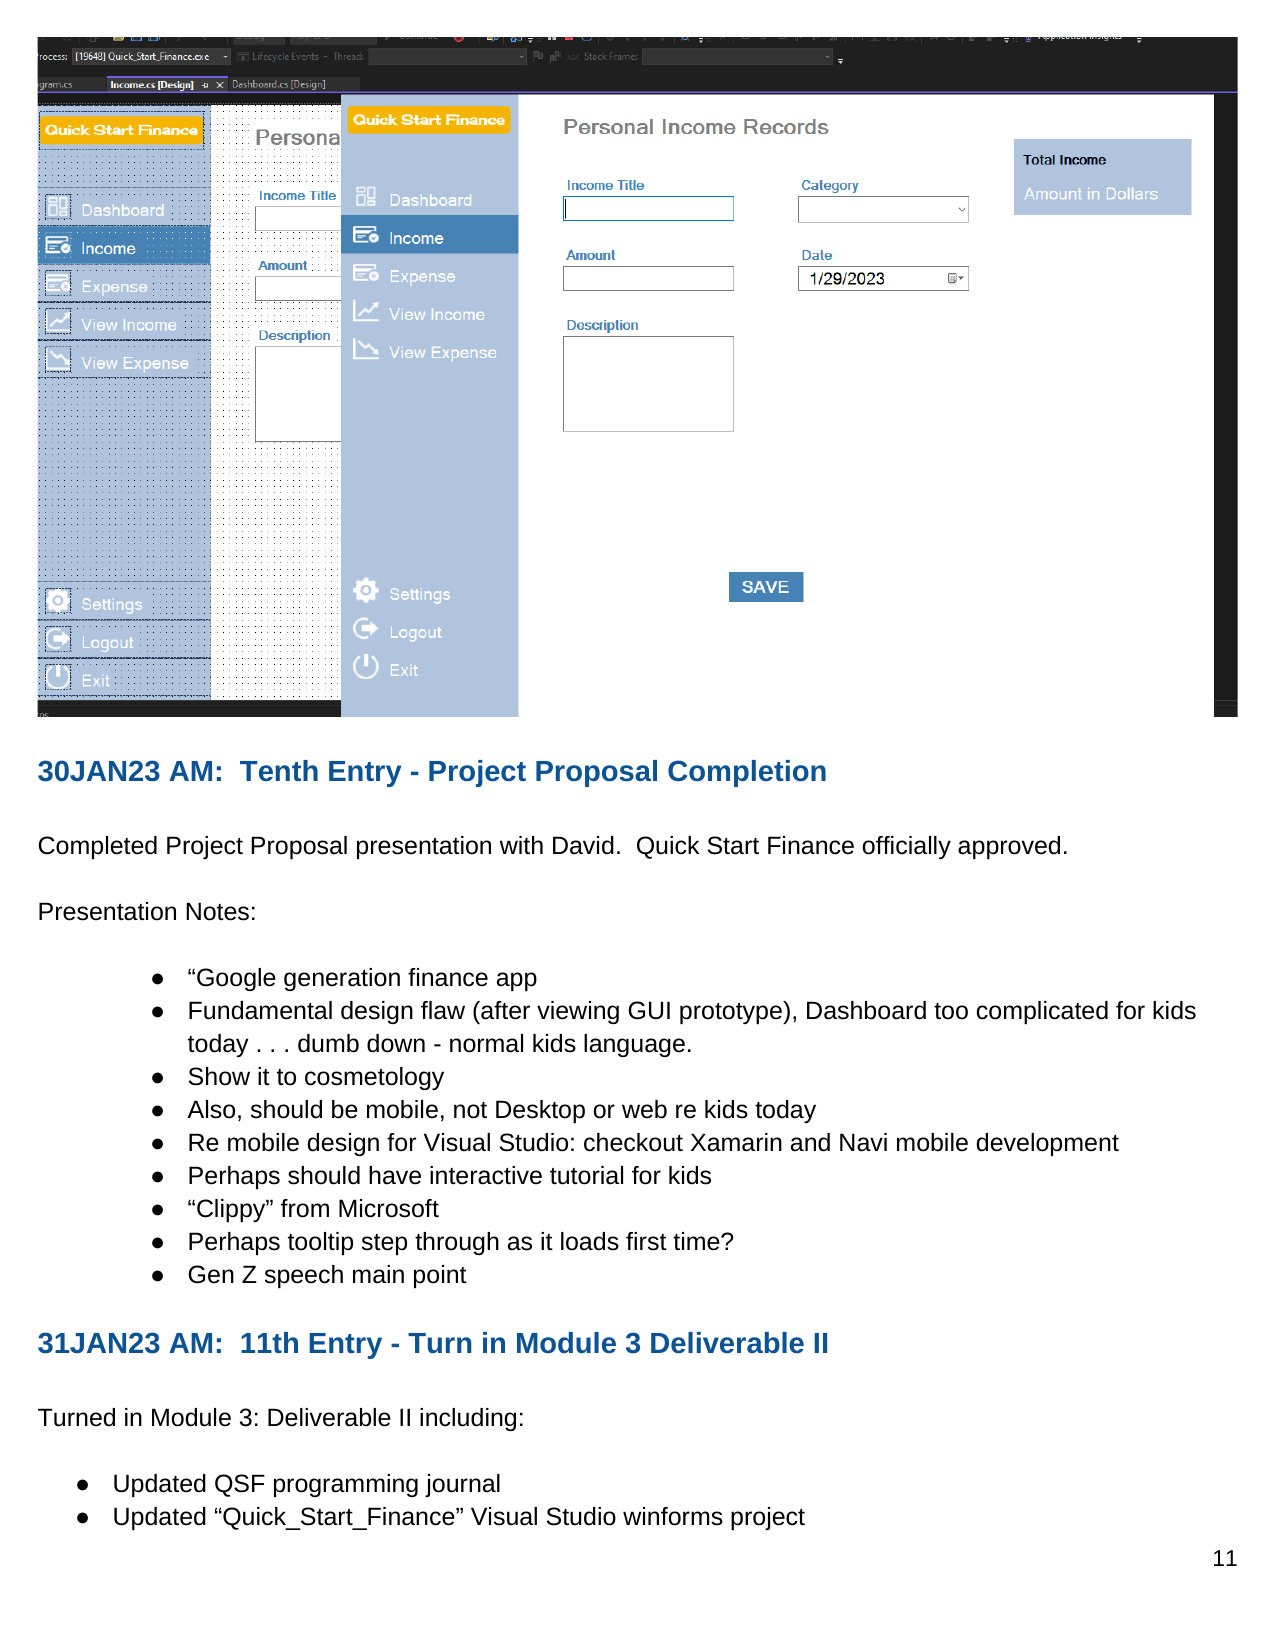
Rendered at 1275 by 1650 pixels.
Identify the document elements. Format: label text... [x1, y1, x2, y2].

text Completed Project Proposal presentation with David. Quick Start Finance officially approved. [37, 831, 1237, 859]
text 31JAN23 AM: 11th Entry - Turn in Module 3 Deliverable II [37, 1326, 1237, 1359]
text 30JAN23 AM: Tenth Entry - Project Proposal Completion [37, 753, 1237, 787]
picture [37, 37, 1238, 717]
list “Google generation finance app [150, 963, 1237, 991]
text Turned in Module 3: Deliverable II including: [37, 1403, 1237, 1432]
list Perhaps should have interactive tutorial for kids [150, 1161, 1237, 1189]
list Show it to cosmetology [150, 1062, 1237, 1091]
list Updated QSF programming journal [75, 1469, 1237, 1498]
list Gen Z speech main point [150, 1260, 1237, 1289]
text Presentation Notes: [37, 897, 1237, 925]
list Updated “Quick_Start_Finance” Visual Studio winforms project [75, 1502, 1237, 1531]
list Re mobile design for Visual Studio: checkout Xamarin and Navi mobile development [150, 1128, 1237, 1157]
list Also, should be mobile, not Desktop or web re kids today [150, 1095, 1237, 1123]
list “Clippy” from Microsoft [150, 1194, 1237, 1223]
list Perhaps tooltip step through as it loads first time? [150, 1227, 1237, 1256]
list Fundamental design flaw (after viewing GUI prototype), Dashboard too complicated for kids today . . . dumb down - normal kids language. [150, 996, 1237, 1057]
